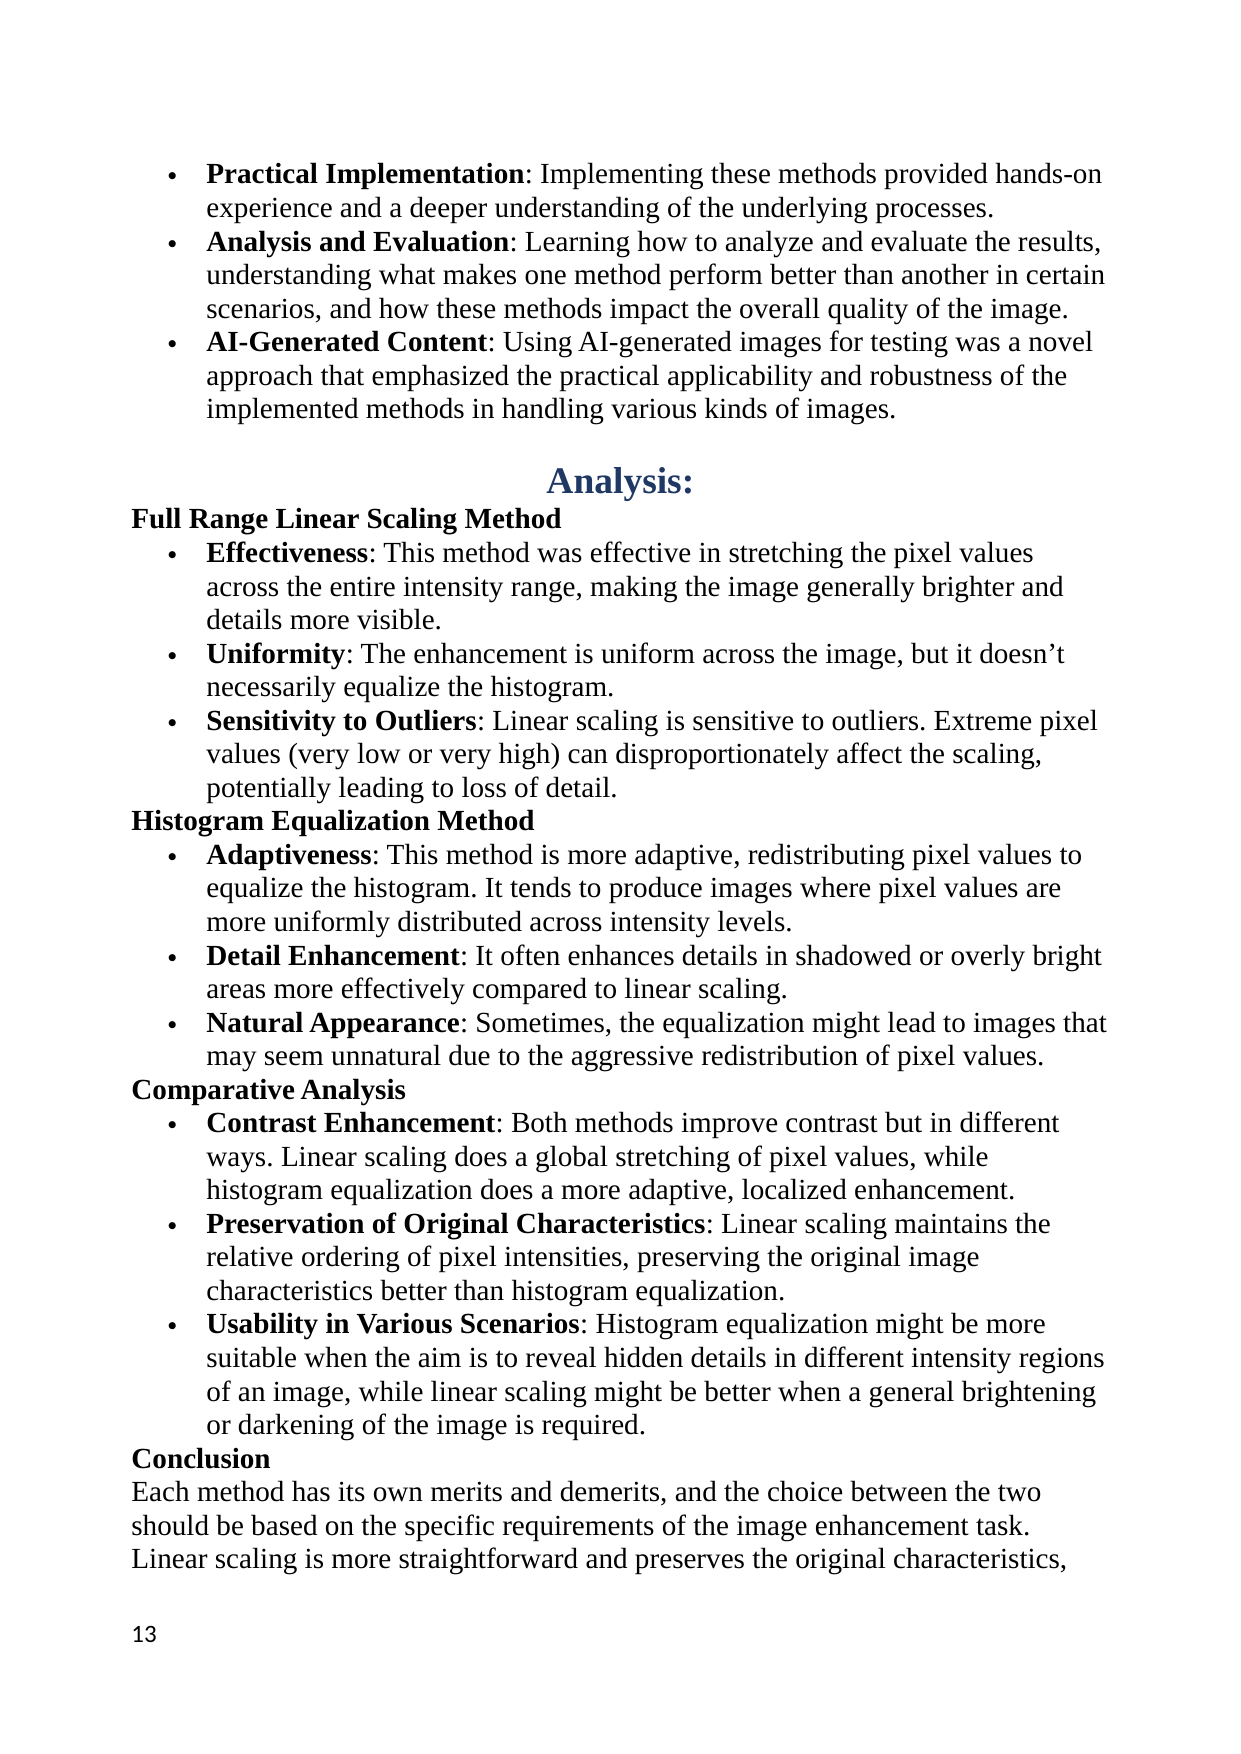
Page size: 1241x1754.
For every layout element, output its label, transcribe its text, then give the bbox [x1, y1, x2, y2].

list Contrast Enhancement: Both methods improve contrast but in different ways. Linear scaling does a global stretching of pixel values, while histogram equalization does a more adaptive, localized enhancement. [169, 1105, 1109, 1206]
list Preservation of Original Characteristics: Linear scaling maintains the relative ordering of pixel intensities, preserving the original image characteristics better than histogram equalization. [169, 1206, 1109, 1307]
text Histogram Equalization Method [131, 803, 1109, 837]
list Usability in Various Scenarios: Histogram equalization might be more suitable when the aim is to reveal hidden details in different intensity regions of an image, while linear scaling might be better when a general brightening or darkening of the image is required. [169, 1307, 1109, 1441]
list Analysis and Evaluation: Learning how to analyze and evaluate the results, understanding what makes one method perform better than another in certain scenarios, and how these methods impact the overall quality of the image. [169, 224, 1109, 324]
list Sensitivity to Outliers: Linear scaling is sensitive to outliers. Extreme pixel values (very low or very high) can disproportionately affect the scaling, potentially leading to loss of detail. [169, 703, 1109, 803]
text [131, 1474, 1109, 1575]
list Natural Appearance: Sometimes, the equalization might lead to images that may seem unnatural due to the aggressive redistribution of pixel values. [169, 1005, 1109, 1072]
text Comparative Analysis [131, 1072, 1109, 1105]
list Detail Enhancement: It often enhances details in shadowed or overly bright areas more effectively compared to linear scaling. [169, 938, 1109, 1005]
list Adaptiveness: This method is more adaptive, redistributing pixel values to equalize the histogram. It tends to produce images where pixel values are more uniformly distributed across intensity levels. [169, 837, 1109, 938]
list Uniformity: The enhancement is uniform across the image, but it doesn’t necessarily equalize the histogram. [169, 636, 1109, 703]
list Effectiveness: This method was effective in stretching the pixel values across the entire intensity range, making the image generally brighter and details more visible. [169, 535, 1109, 636]
text Analysis: [131, 458, 1109, 502]
list Practical Implementation: Implementing these methods provided hands-on experience and a deeper understanding of the underlying processes. [169, 157, 1109, 224]
list AI-Generated Content: Using AI-generated images for testing was a novel approach that emphasized the practical applicability and robustness of the implemented methods in handling various kinds of images. [169, 324, 1109, 425]
text Full Range Linear Scaling Method [131, 502, 1109, 535]
text Conclusion [131, 1441, 1109, 1474]
